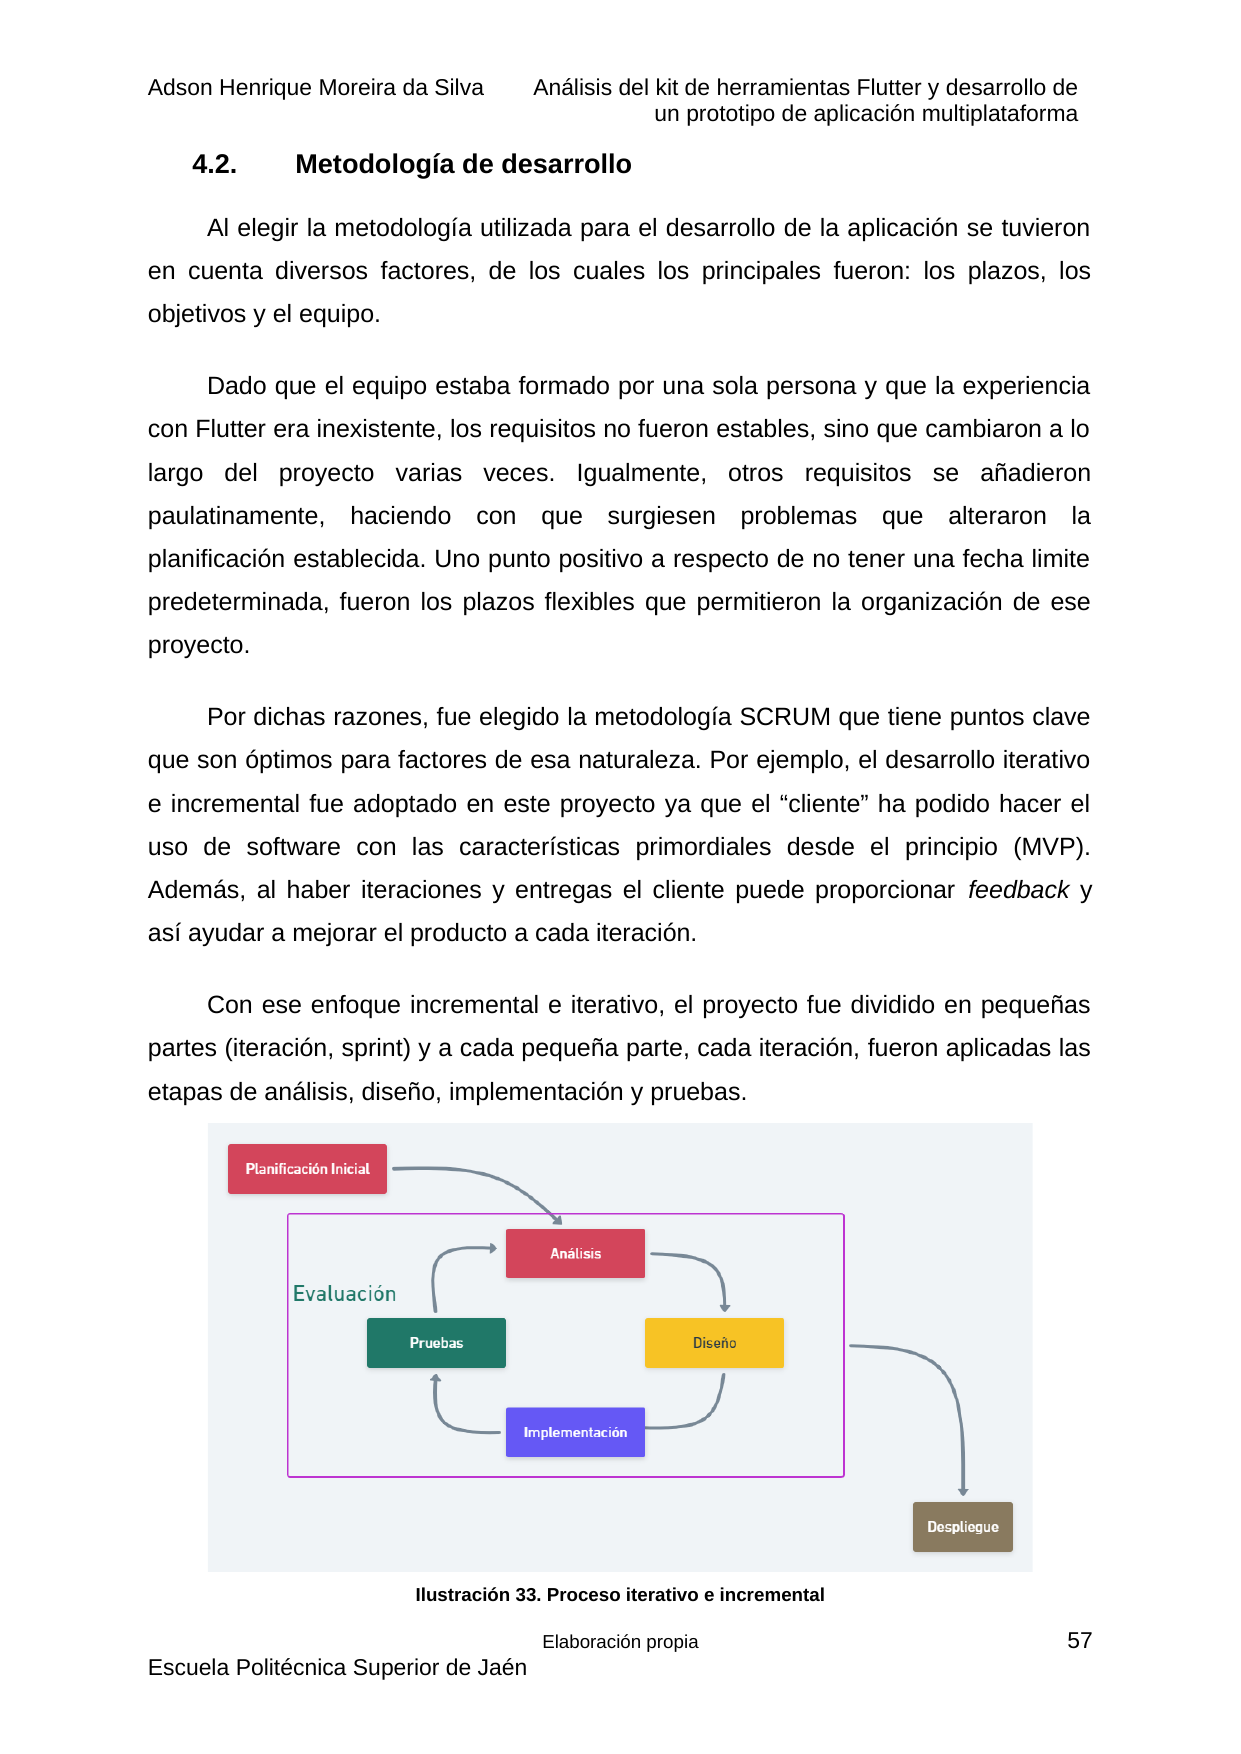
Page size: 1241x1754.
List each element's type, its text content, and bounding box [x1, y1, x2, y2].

picture [207, 1123, 1033, 1572]
text Al elegir la metodología utilizada para el desarrollo de la aplicación se tuvieron en cuenta diversos factores, de los cuales los principales fueron: los plazos, los objetivos y el equipo. [148, 213, 1092, 328]
text Con ese enfoque incremental e iterativo, el proyecto fue dividido en pequeñas partes (iteración, sprint) y a cada pequeña parte, cada iteración, fueron aplicadas las etapas de análisis, diseño, implementación y pruebas. [148, 990, 1092, 1105]
text Dado que el equipo estaba formado por una sola persona y que la experiencia con Flutter era inexistente, los requisitos no fueron estables, sino que cambiaron a lo largo del proyecto varias veces. Igualmente, otros requisitos se añadieron paulatinamente, haciendo con que surgiesen problemas que alteraron la planificación establecida. Uno punto positivo a respecto de no tener una fecha limite predeterminada, fueron los plazos flexibles que permitieron la organización de ese proyecto. [148, 371, 1092, 659]
text Por dichas razones, fue elegido la metodología SCRUM que tiene puntos clave que son óptimos para factores de esa naturaleza. Por ejemplo, el desarrollo iterativo e incremental fue adoptado en este proyecto ya que el “cliente” ha podido hacer el uso de software con las características primordiales desde el principio (MVP). Además, al haber iteraciones y entregas el cliente puede proporcionar feedback y así ayudar a mejorar el producto a cada iteración. [148, 702, 1092, 947]
subtitle Metodología de desarrollo [192, 148, 1092, 179]
